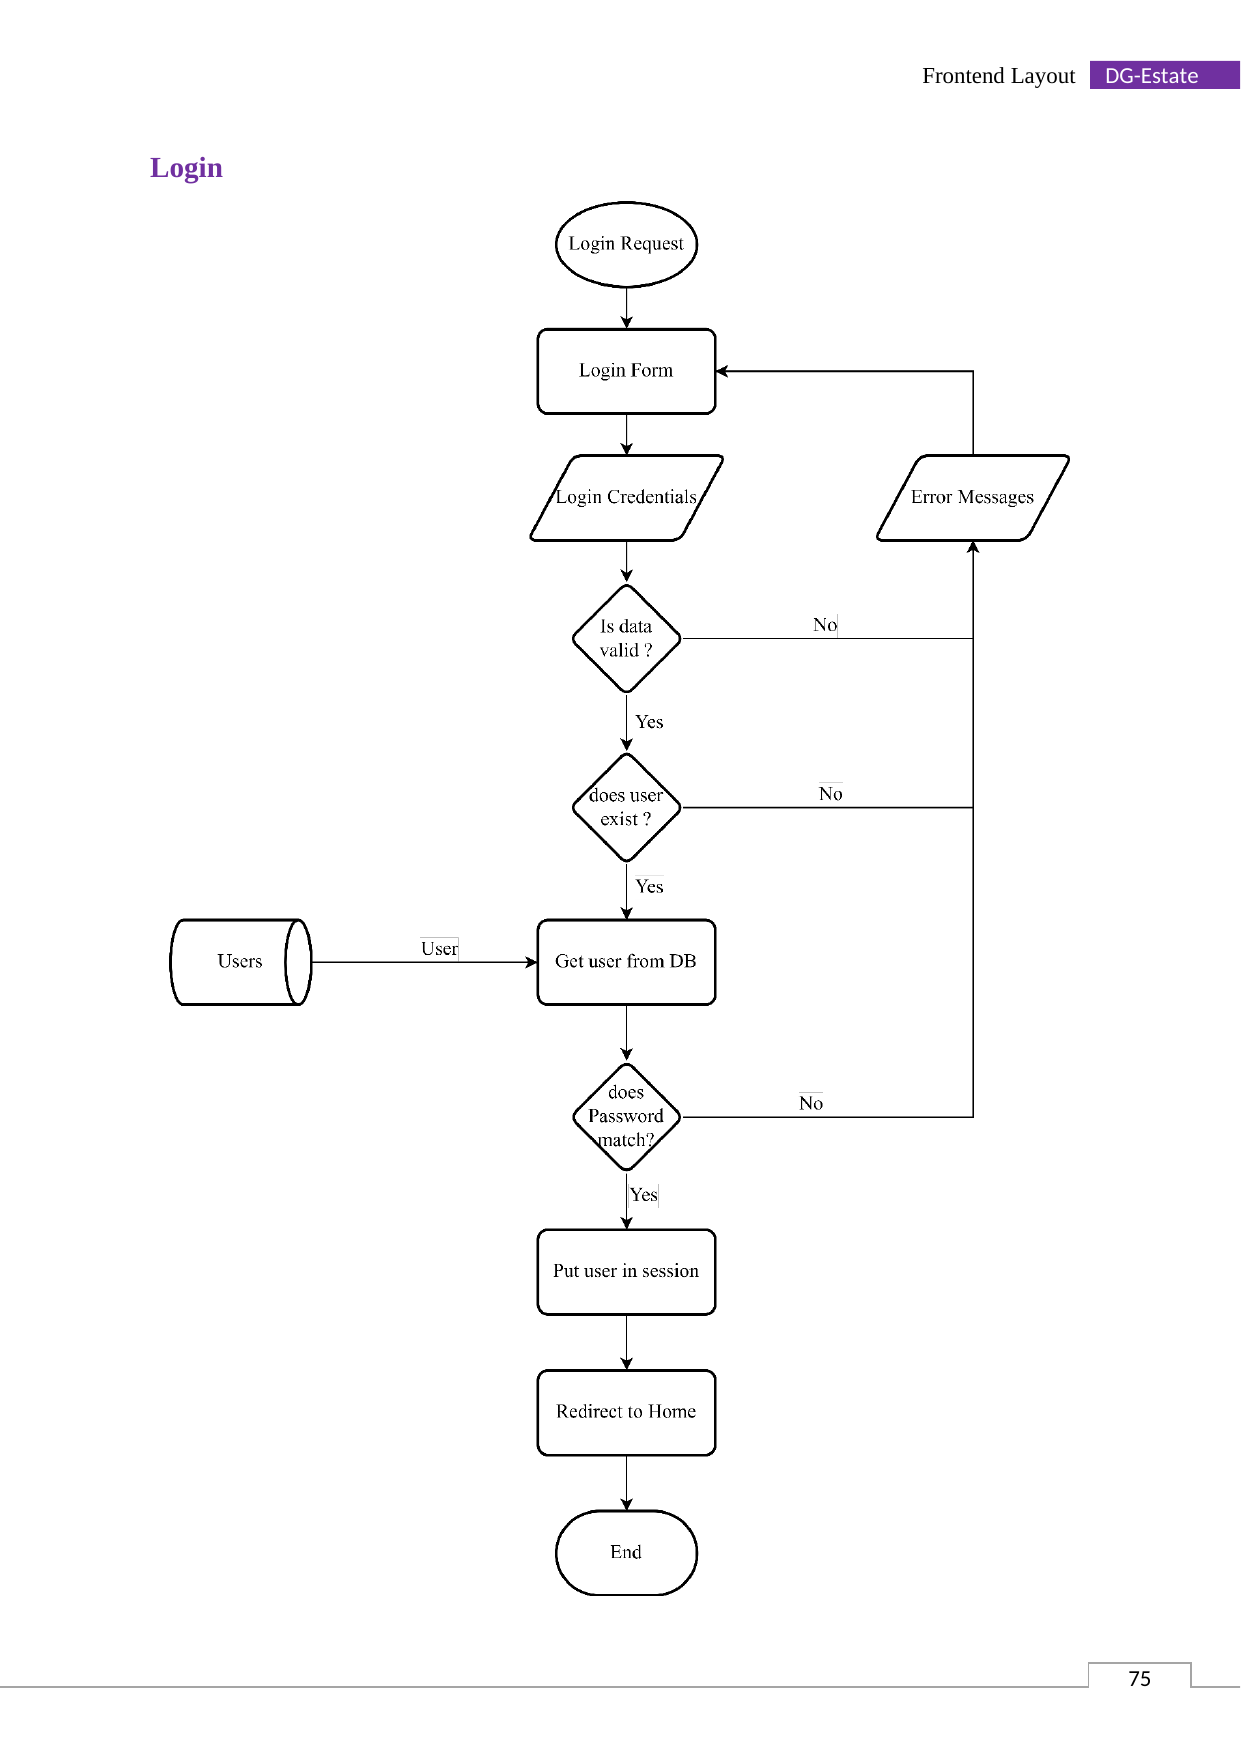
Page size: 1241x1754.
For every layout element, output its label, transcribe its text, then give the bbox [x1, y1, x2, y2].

title Login [150, 150, 1090, 183]
picture [168, 200, 1072, 1596]
